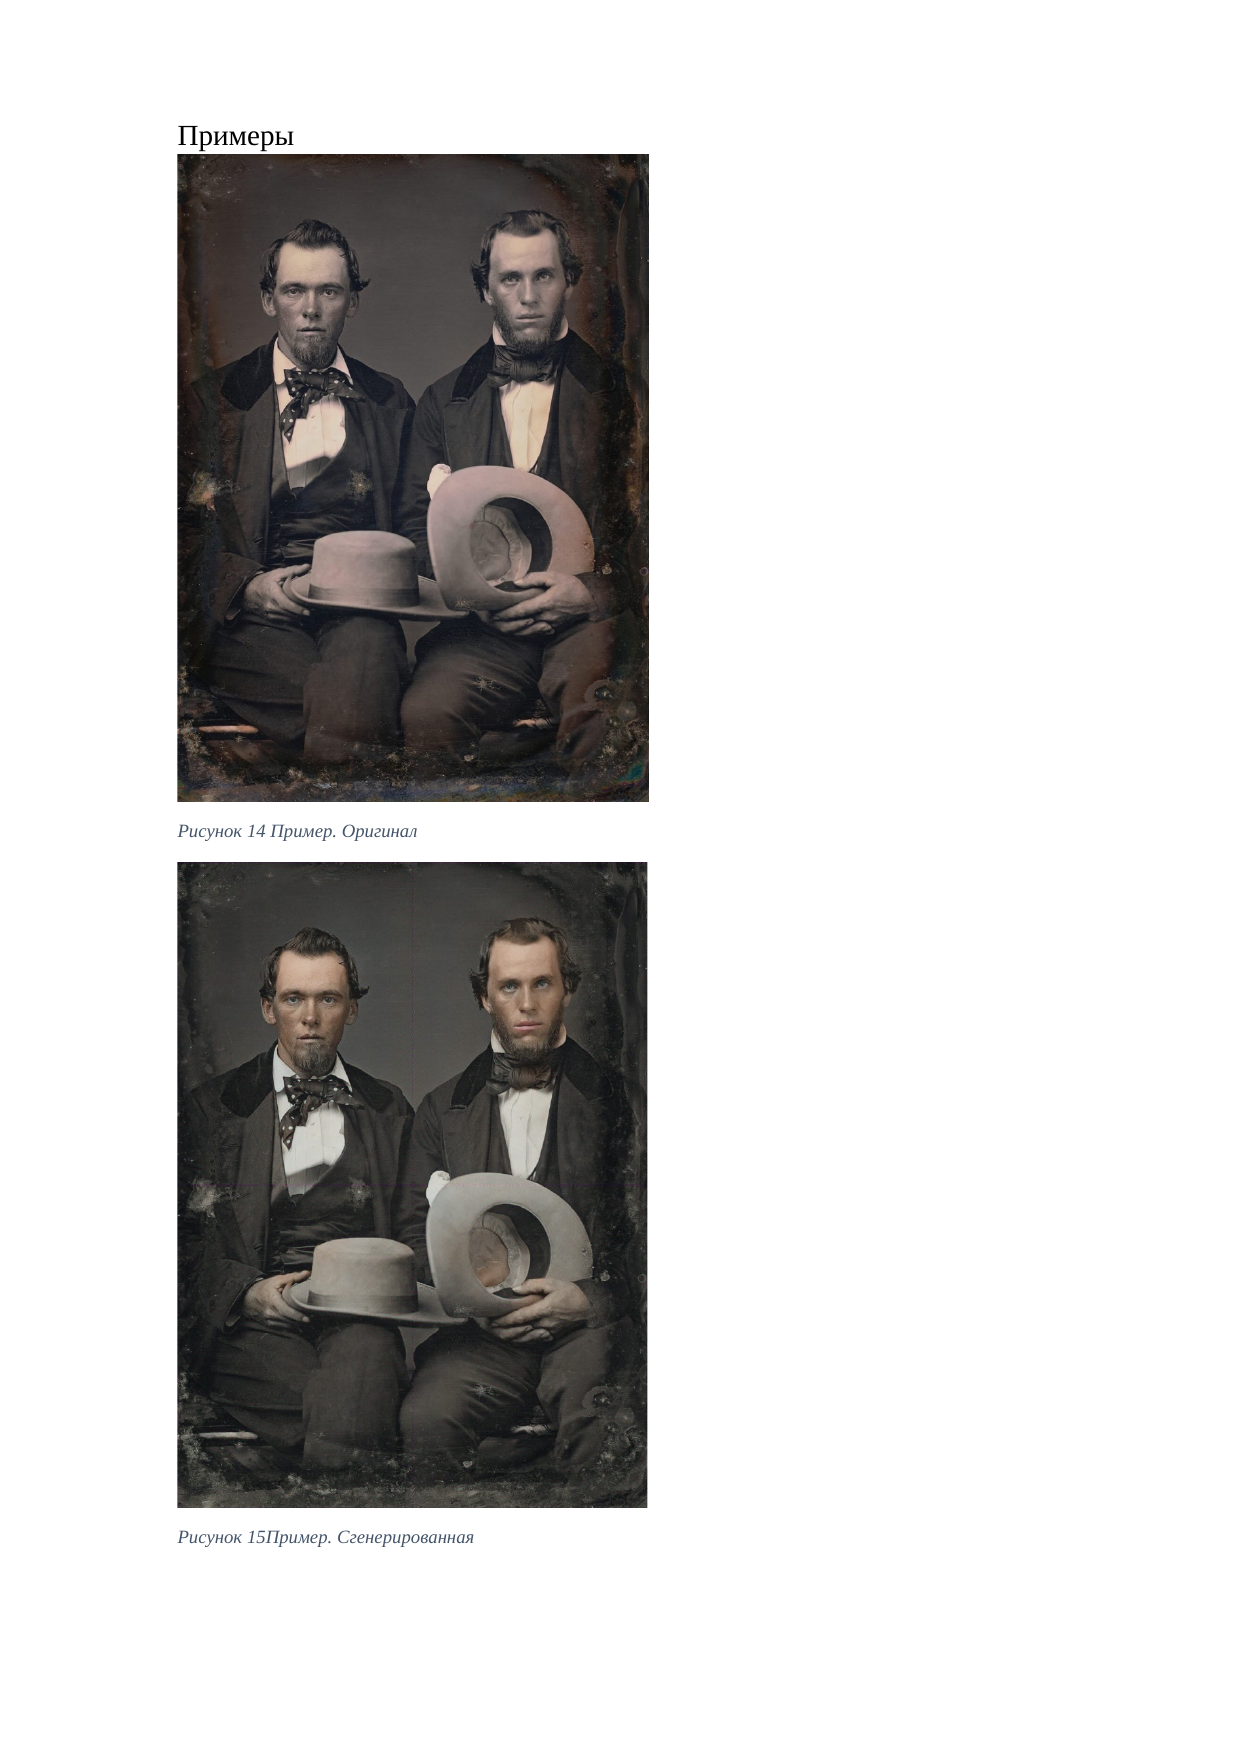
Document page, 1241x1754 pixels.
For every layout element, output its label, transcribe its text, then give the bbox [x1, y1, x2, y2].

text Рисунок 15Пример. Сгенерированная [177, 1526, 1152, 1548]
text Рисунок 14 Пример. Оригинал [177, 820, 1152, 842]
picture [177, 862, 648, 1508]
picture [177, 154, 649, 802]
subtitle Примеры [177, 118, 1152, 152]
